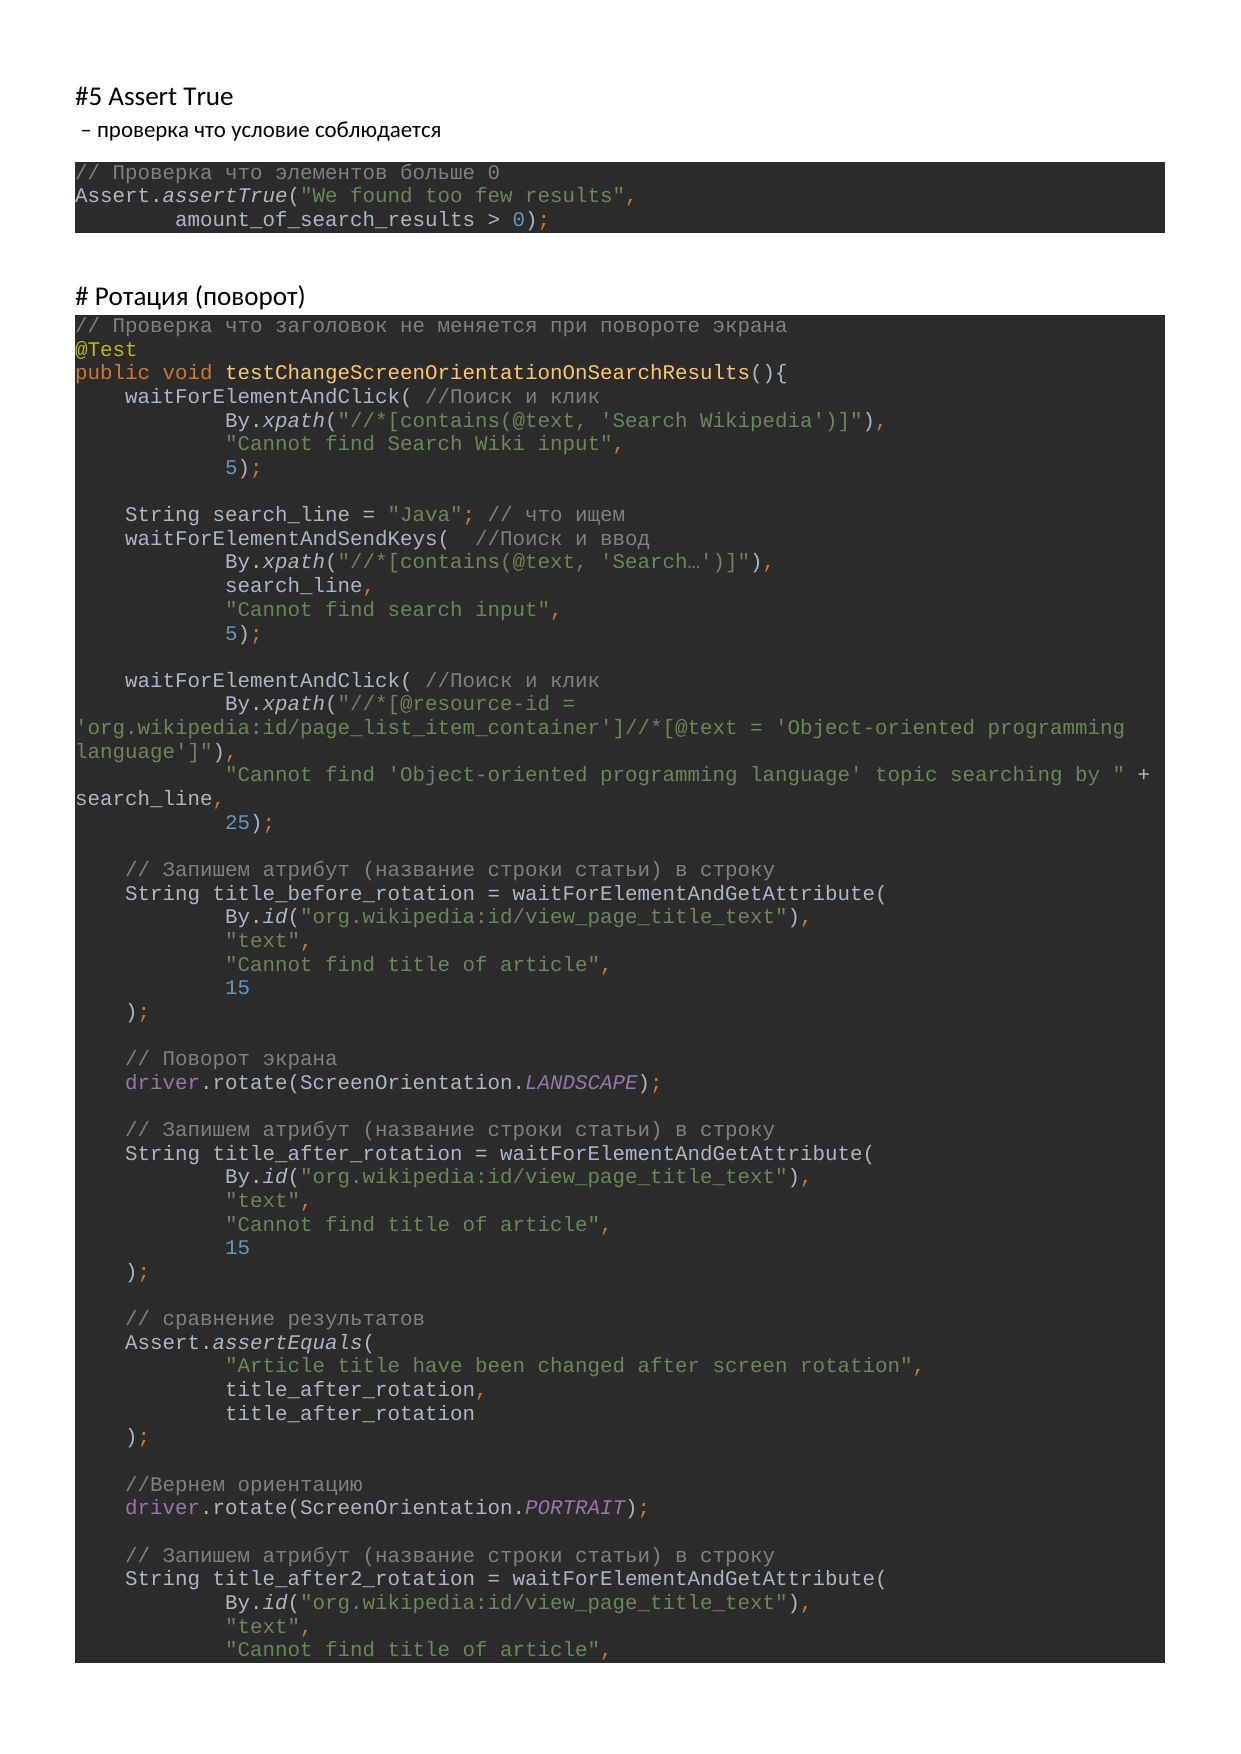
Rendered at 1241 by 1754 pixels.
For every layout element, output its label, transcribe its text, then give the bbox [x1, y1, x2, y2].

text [75, 315, 1165, 1663]
text – проверка что условие соблюдается [75, 115, 1165, 143]
subtitle # Ротация (поворот) [75, 279, 1165, 312]
subtitle #5 Assert True [75, 79, 1165, 112]
text // Проверка что элементов больше 0 Assert.assertTrue("We found too few results", amount_of_search_results > 0); [75, 162, 1165, 233]
